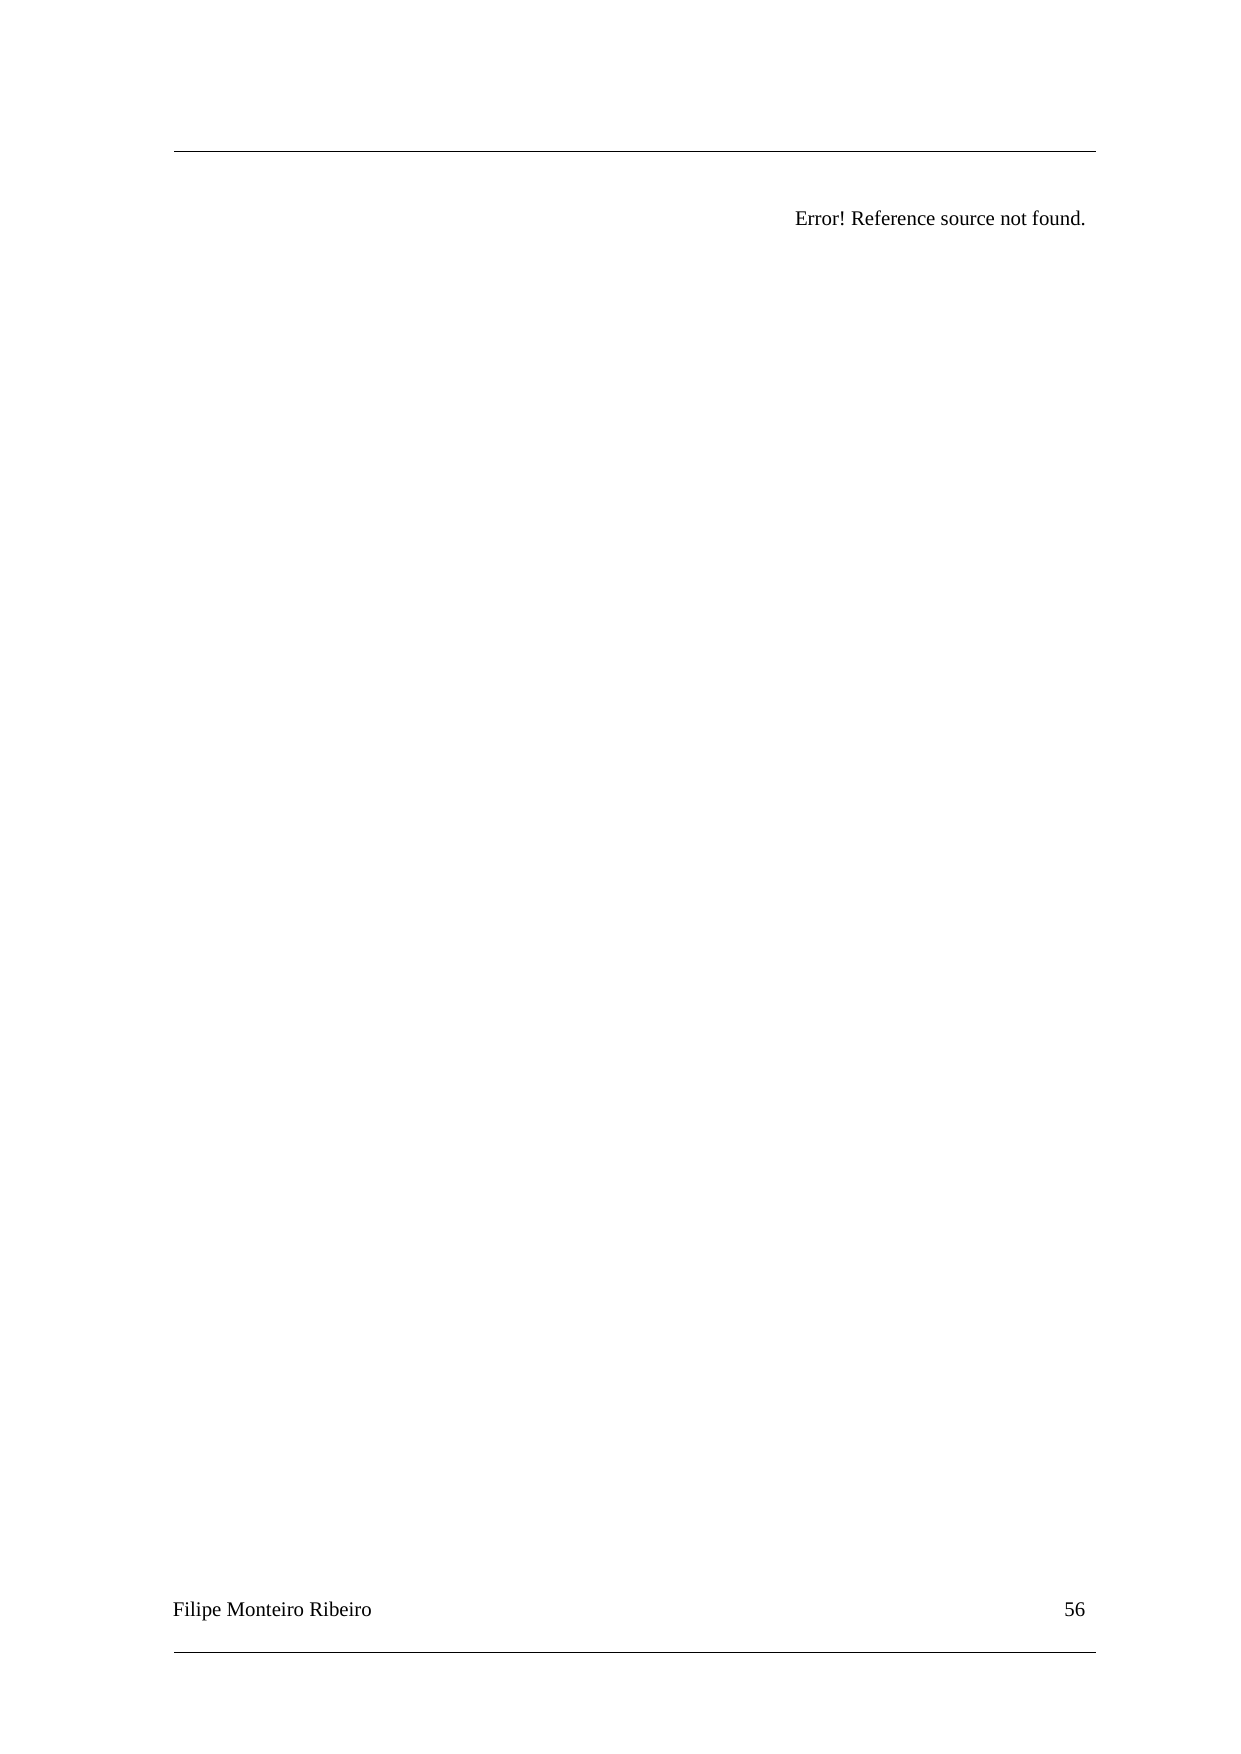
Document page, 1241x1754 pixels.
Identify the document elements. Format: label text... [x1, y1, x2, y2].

text Error! Reference source not found. [150, 206, 1086, 230]
